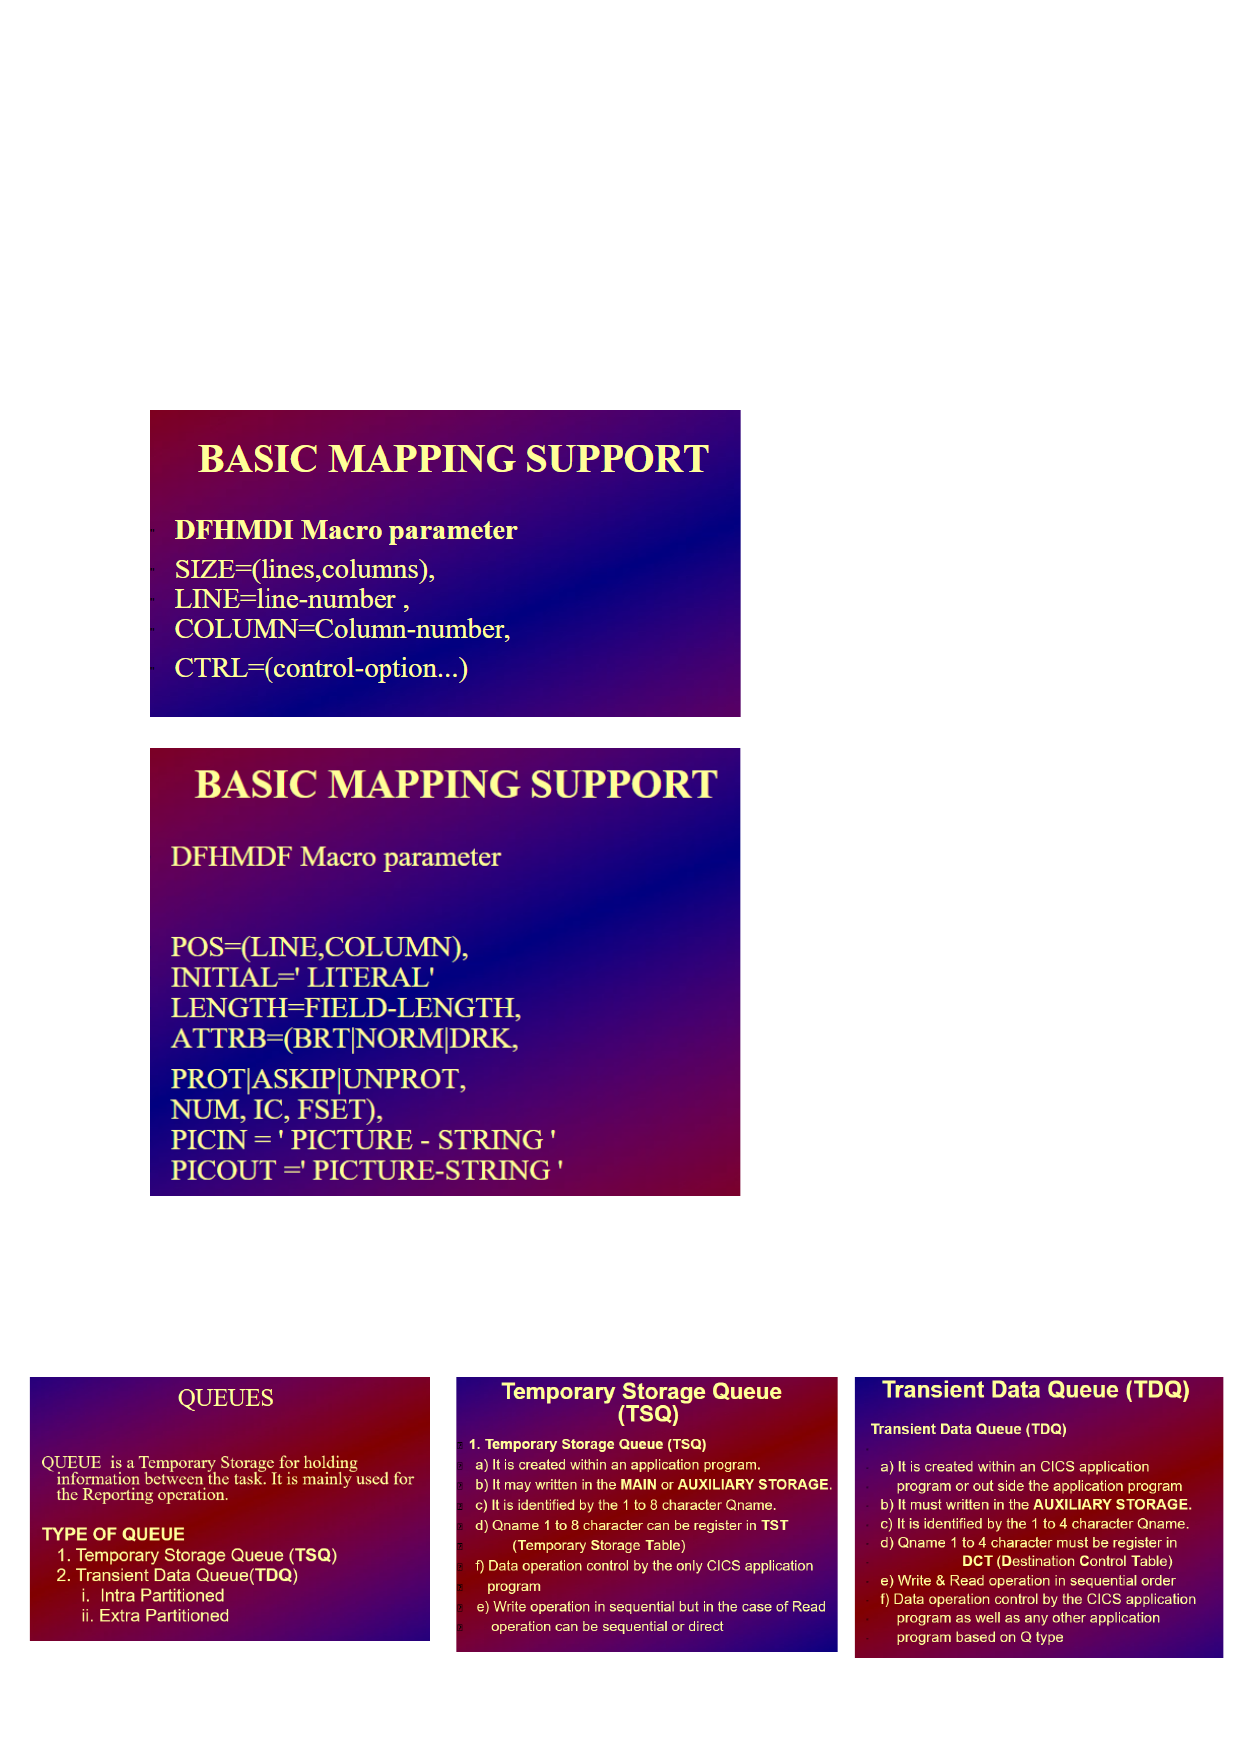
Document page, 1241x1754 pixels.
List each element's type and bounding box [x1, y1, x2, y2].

picture [29, 1377, 430, 1641]
picture [150, 748, 741, 1196]
picture [456, 1377, 838, 1652]
picture [854, 1377, 1224, 1658]
picture [150, 410, 741, 717]
